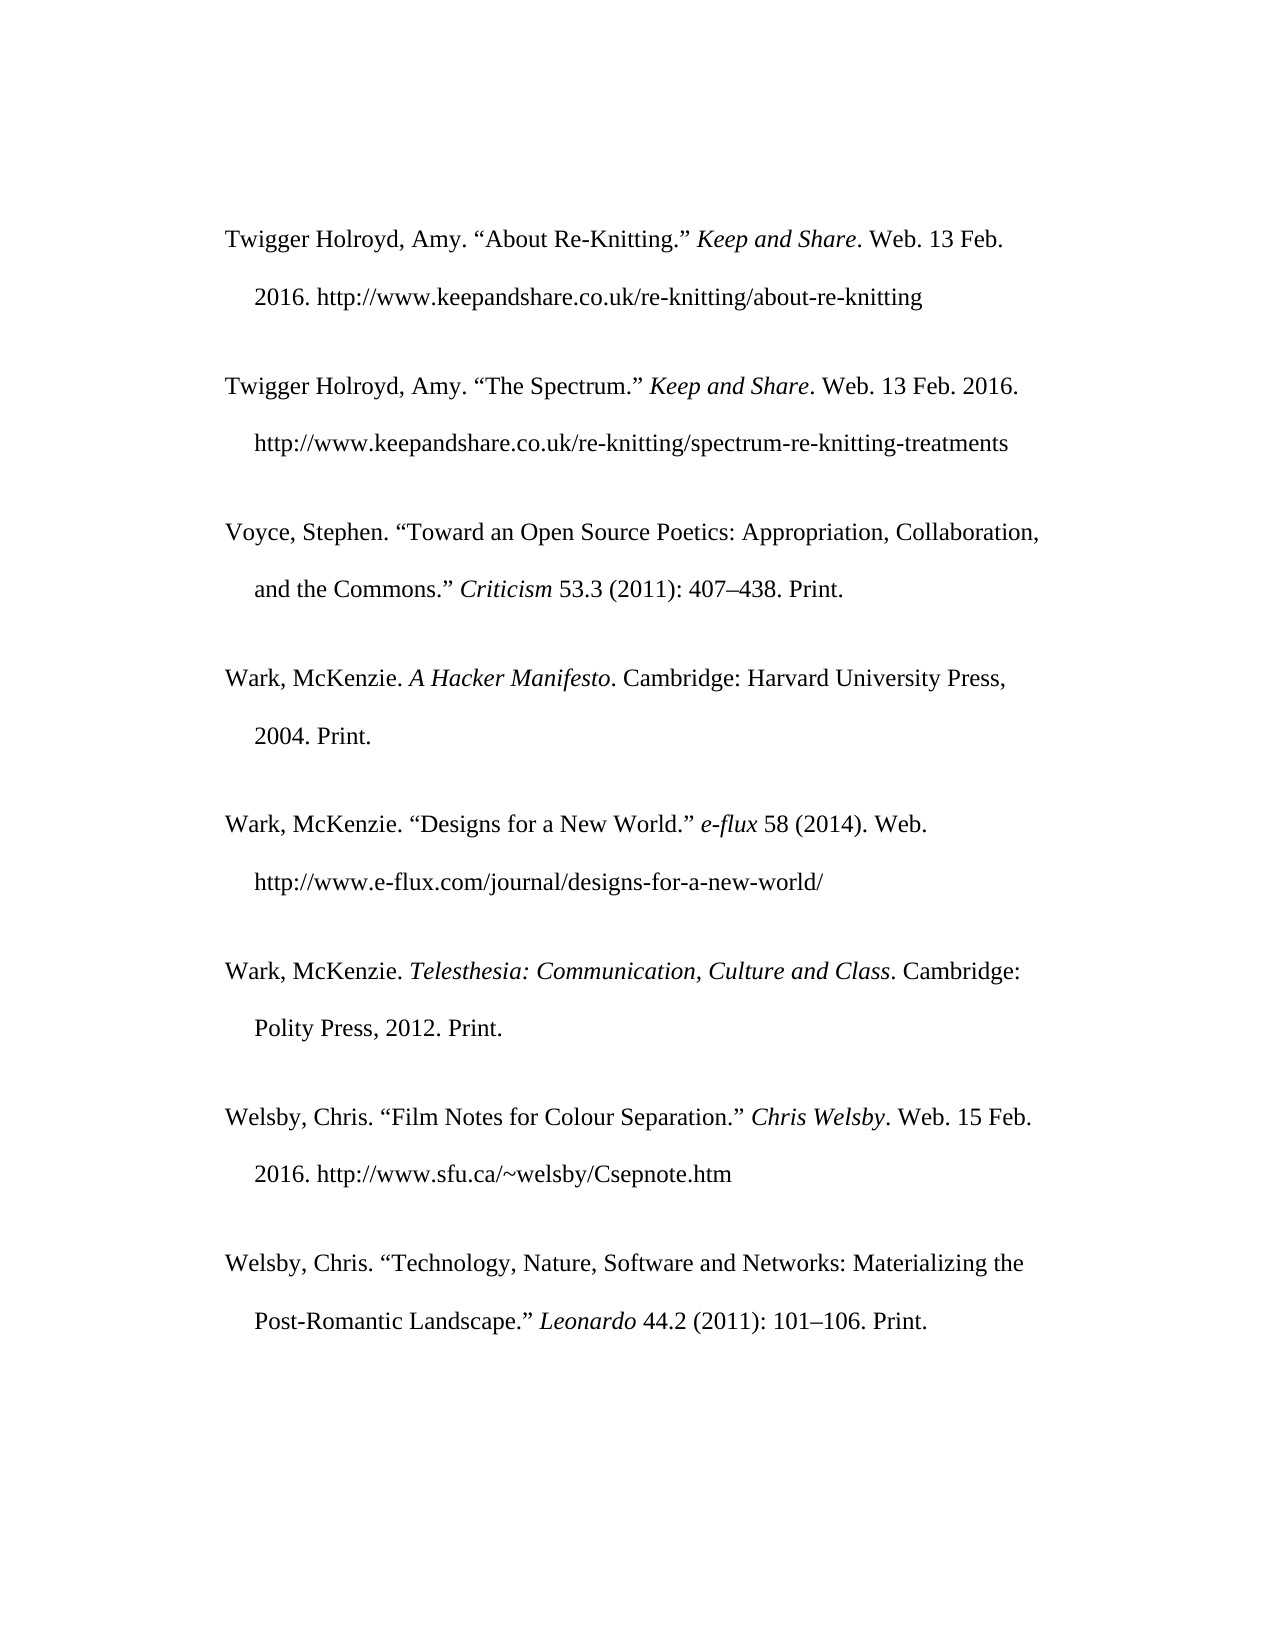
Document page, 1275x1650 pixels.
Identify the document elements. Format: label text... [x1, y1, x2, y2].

text Wark, McKenzie. “Designs for a New World.” e-flux 58 (2014). Web. http://www.e-flux.com/journal/designs-for-a-new-world/ [224, 809, 1051, 896]
text Welsby, Chris. “Film Notes for Colour Separation.” Chris Welsby. Web. 15 Feb. 2016. http://www.sfu.ca/~welsby/Csepnote.htm [224, 1102, 1051, 1188]
text Twigger Holroyd, Amy. “About Re-Knitting.” Keep and Share. Web. 13 Feb. 2016. http://www.keepandshare.co.uk/re-knitting/about-re-knitting [224, 224, 1051, 311]
text Twigger Holroyd, Amy. “The Spectrum.” Keep and Share. Web. 13 Feb. 2016. http://www.keepandshare.co.uk/re-knitting/spectrum-re-knitting-treatments [224, 371, 1051, 457]
text Welsby, Chris. “Technology, Nature, Software and Networks: Materializing the Post-Romantic Landscape.” Leonardo 44.2 (2011): 101–106. Print. [224, 1248, 1051, 1334]
text Voyce, Stephen. “Toward an Open Source Poetics: Appropriation, Collaboration, and the Commons.” Criticism 53.3 (2011): 407–438. Print. [224, 517, 1051, 603]
text Wark, McKenzie. A Hacker Manifesto. Cambridge: Harvard University Press, 2004. Print. [224, 663, 1051, 749]
text Wark, McKenzie. Telesthesia: Communication, Culture and Class. Cambridge: Polity Press, 2012. Print. [224, 956, 1051, 1042]
